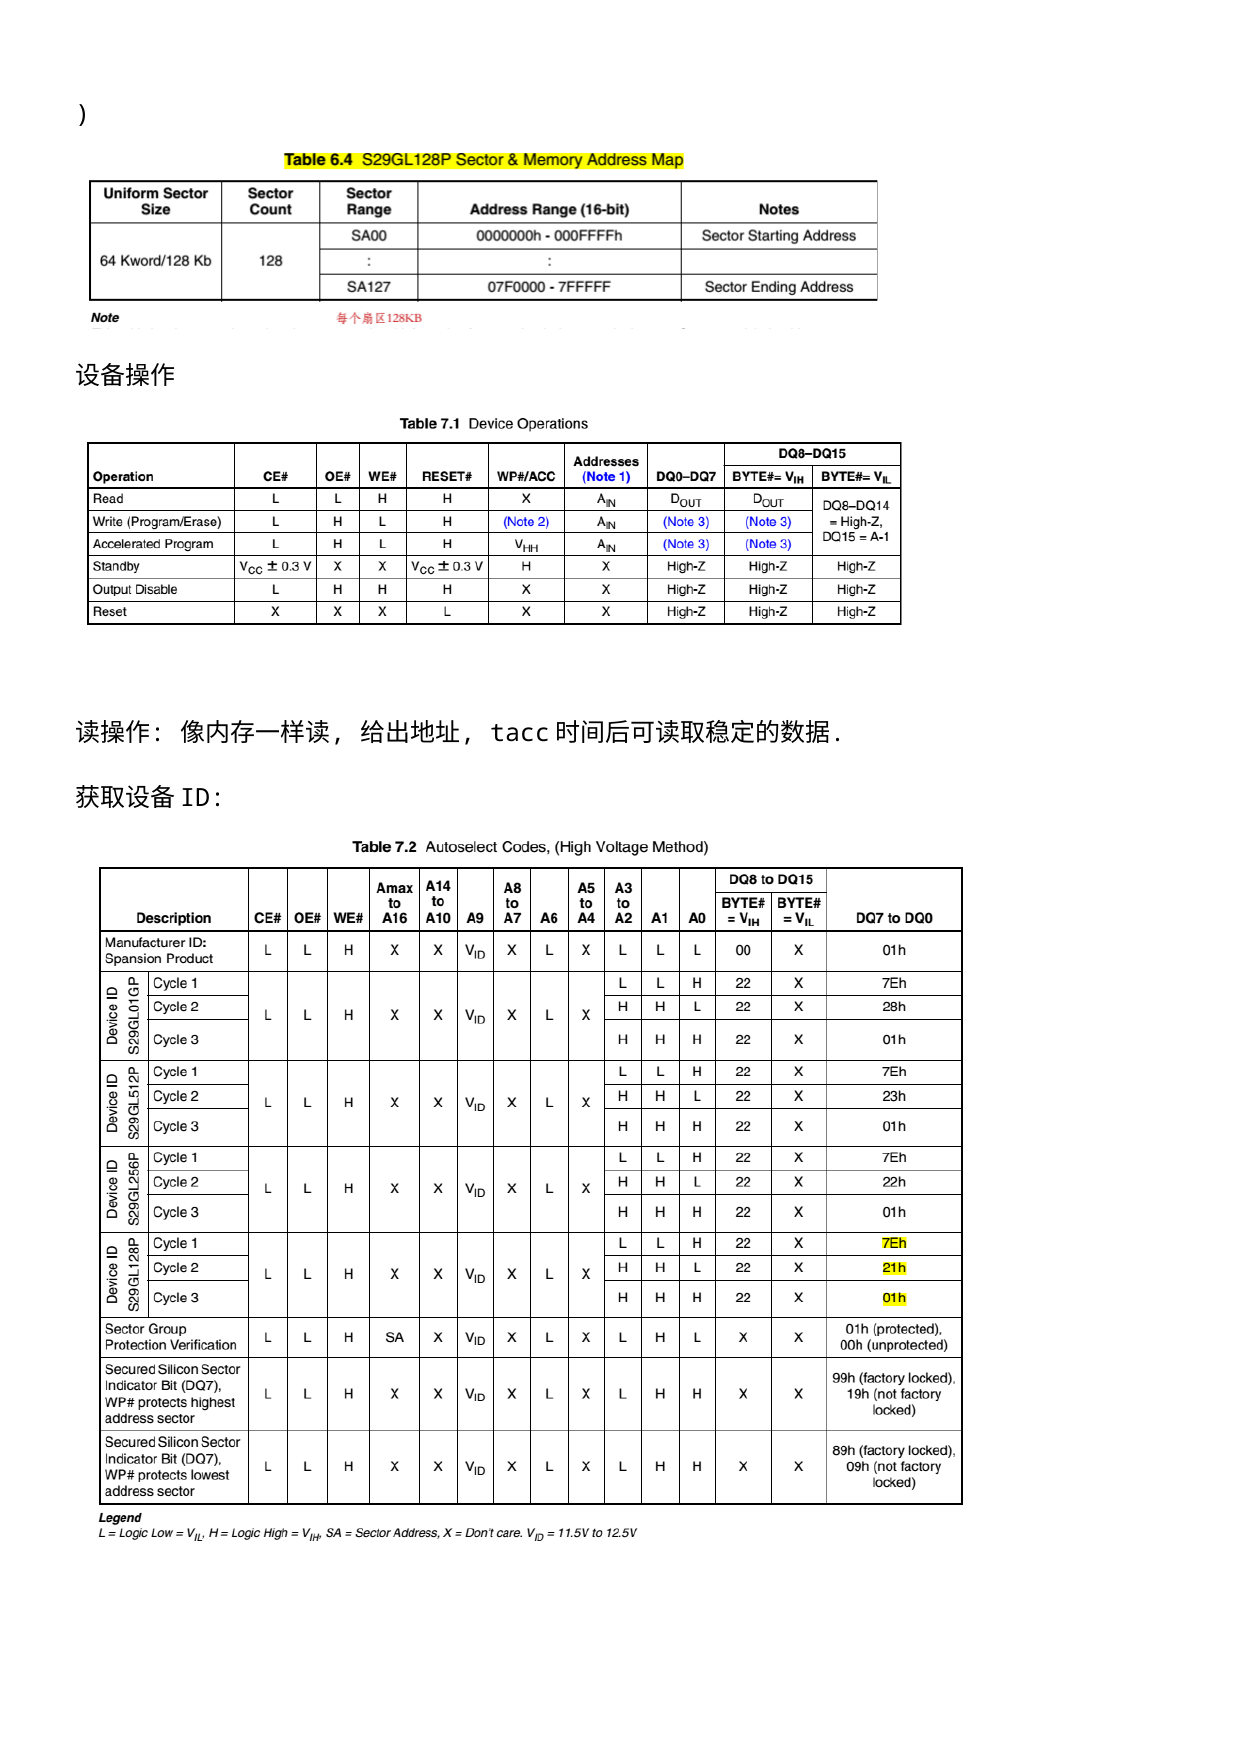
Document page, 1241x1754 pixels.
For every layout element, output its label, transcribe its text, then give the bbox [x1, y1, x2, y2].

text 获取设备ID: [75, 763, 1165, 828]
text ) [75, 81, 1165, 146]
text 读操作: 像内存一样读, 给出地址, tacc时间后可读取稳定的数据. [75, 698, 1165, 763]
picture [75, 828, 970, 1545]
picture [75, 405, 909, 626]
picture [75, 145, 878, 329]
text 设备操作 [75, 341, 1165, 406]
